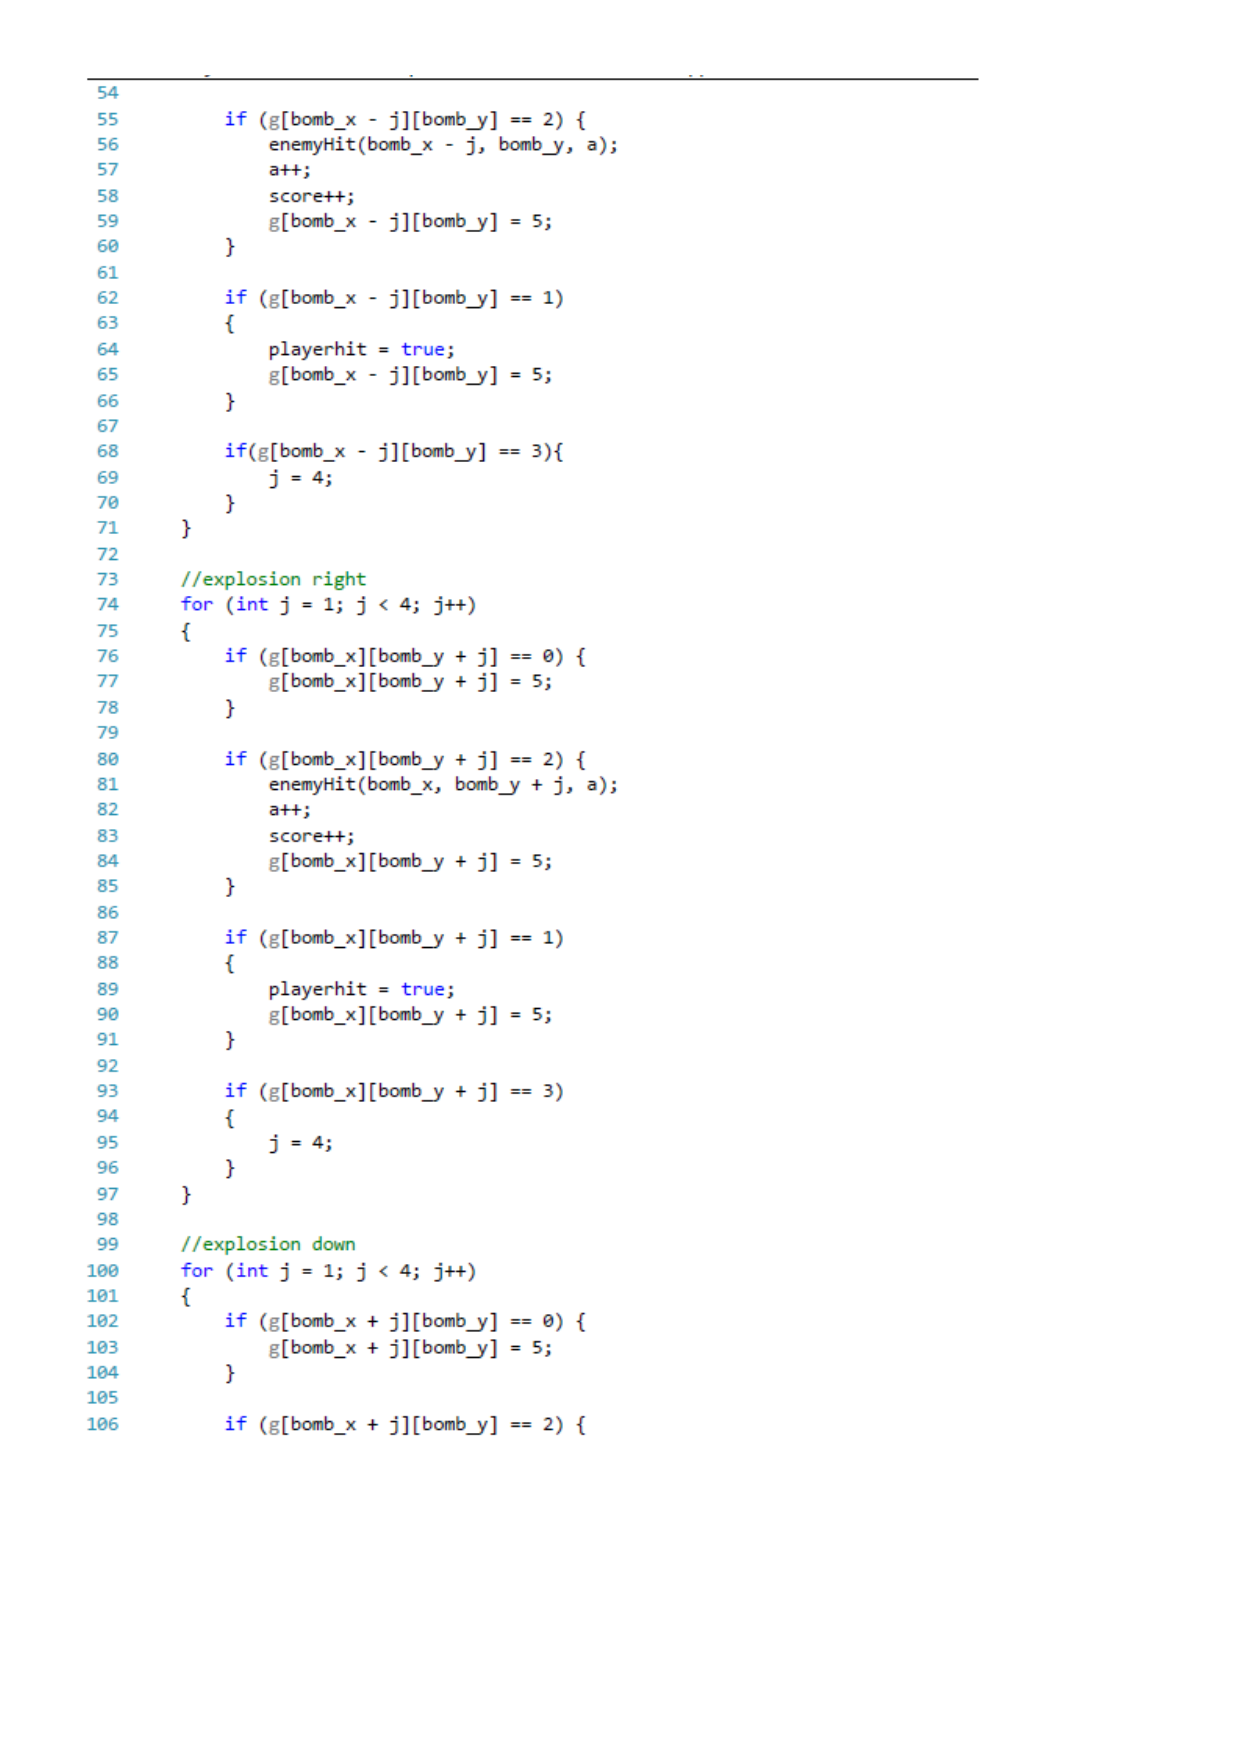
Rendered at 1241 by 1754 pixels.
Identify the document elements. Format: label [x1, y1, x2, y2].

picture [75, 75, 996, 1468]
